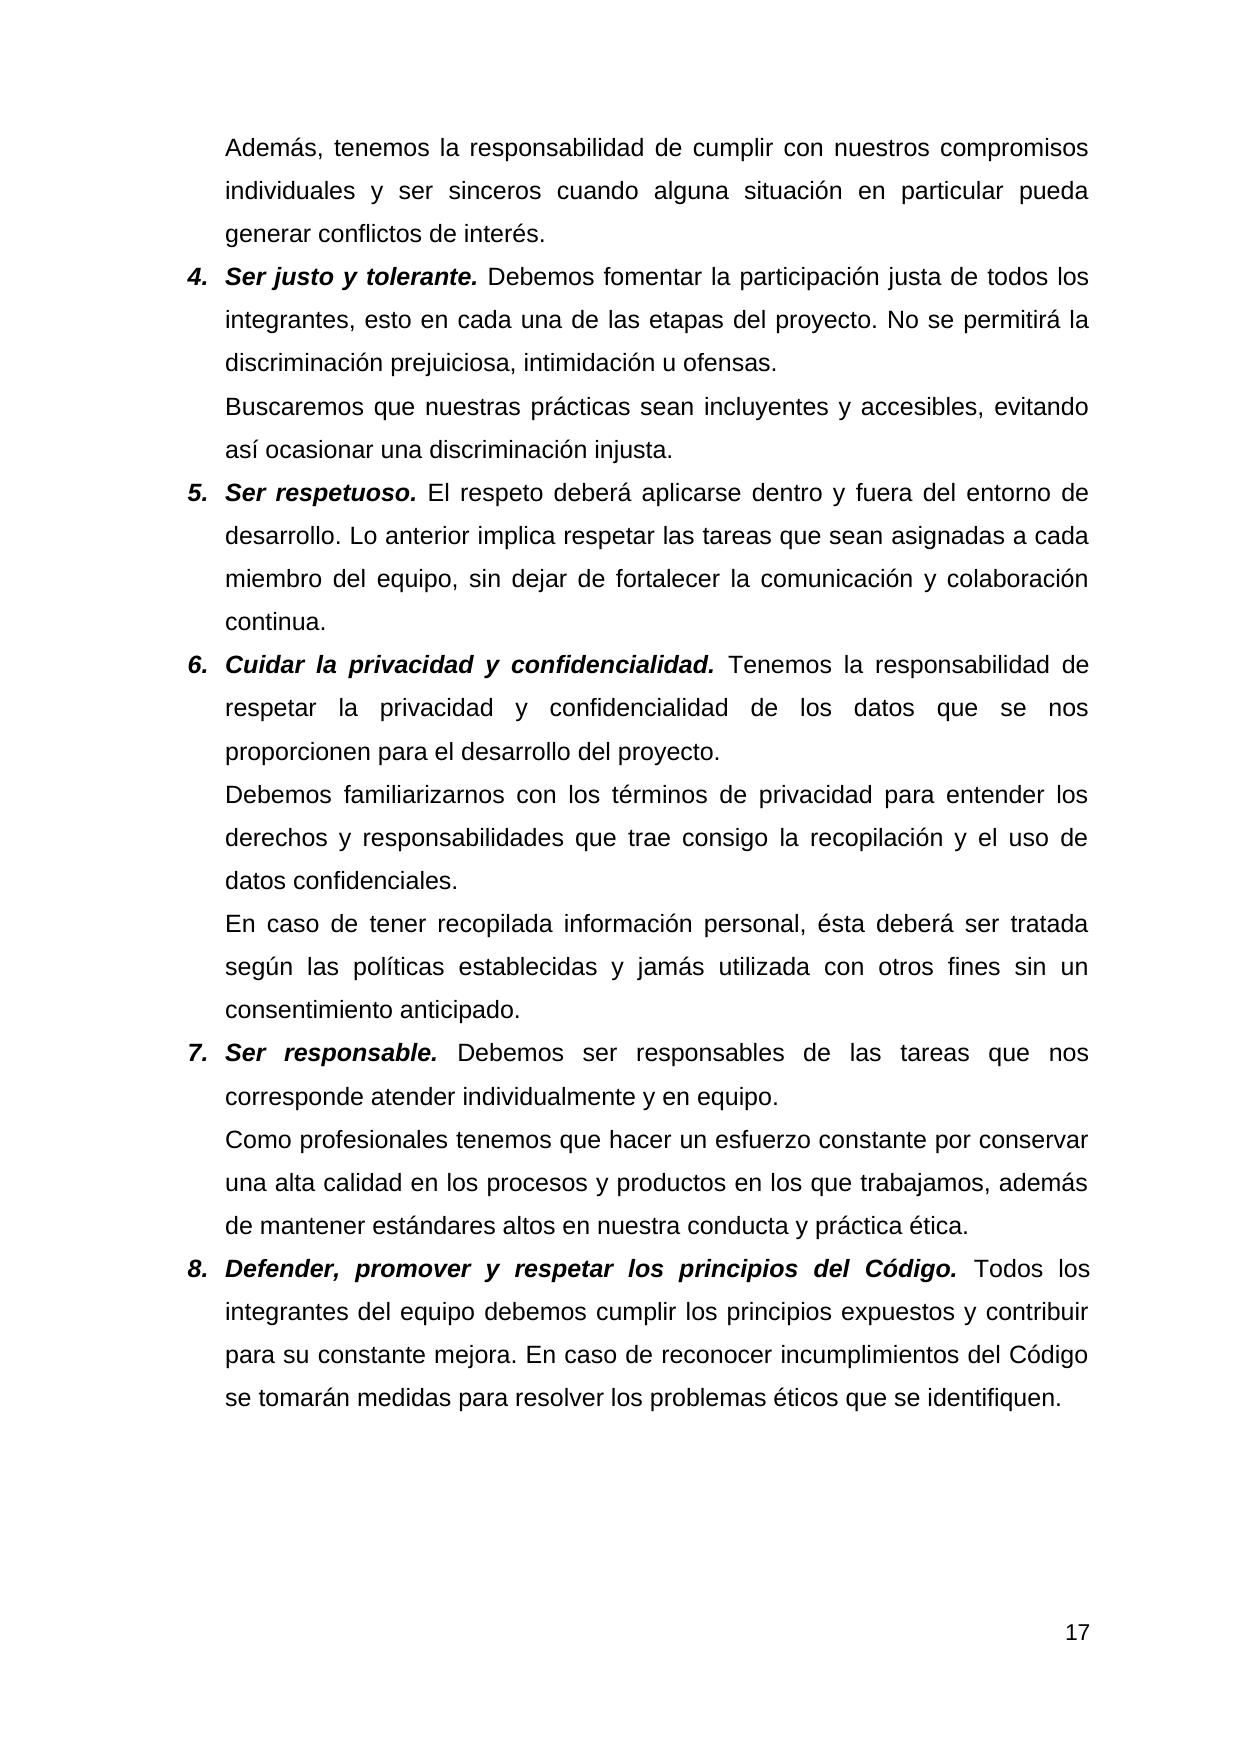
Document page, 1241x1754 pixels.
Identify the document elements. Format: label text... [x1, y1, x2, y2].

text Buscaremos que nuestras prácticas sean incluyentes y accesibles, evitando así ocasionar una discriminación injusta. [225, 392, 1090, 463]
list Ser responsable. Debemos ser responsables de las tareas que nos corresponde atender individualmente y en equipo. [187, 1038, 1090, 1110]
text En caso de tener recopilada información personal, ésta deberá ser tratada según las políticas establecidas y jamás utilizada con otros fines sin un consentimiento anticipado. [225, 909, 1090, 1024]
list Defender, promover y respetar los principios del Código. Todos los integrantes del equipo debemos cumplir los principios expuestos y contribuir para su constante mejora. En caso de reconocer incumplimientos del Código se tomarán medidas para resolver los problemas éticos que se identifiquen. [187, 1254, 1090, 1412]
list Ser respetuoso. El respeto deberá aplicarse dentro y fuera del entorno de desarrollo. Lo anterior implica respetar las tareas que sean asignadas a cada miembro del equipo, sin dejar de fortalecer la comunicación y colaboración continua. [187, 478, 1090, 636]
text Como profesionales tenemos que hacer un esfuerzo constante por conservar una alta calidad en los procesos y productos en los que trabajamos, además de mantener estándares altos en nuestra conducta y práctica ética. [225, 1125, 1090, 1240]
list Cuidar la privacidad y confidencialidad. Tenemos la responsabilidad de respetar la privacidad y confidencialidad de los datos que se nos proporcionen para el desarrollo del proyecto. [187, 650, 1090, 765]
text Además, tenemos la responsabilidad de cumplir con nuestros compromisos individuales y ser sinceros cuando alguna situación en particular pueda generar conflictos de interés. [225, 133, 1090, 248]
text Debemos familiarizarnos con los términos de privacidad para entender los derechos y responsabilidades que trae consigo la recopilación y el uso de datos confidenciales. [225, 780, 1090, 895]
list Ser justo y tolerante. Debemos fomentar la participación justa de todos los integrantes, esto en cada una de las etapas del proyecto. No se permitirá la discriminación prejuiciosa, intimidación u ofensas. [187, 262, 1090, 377]
